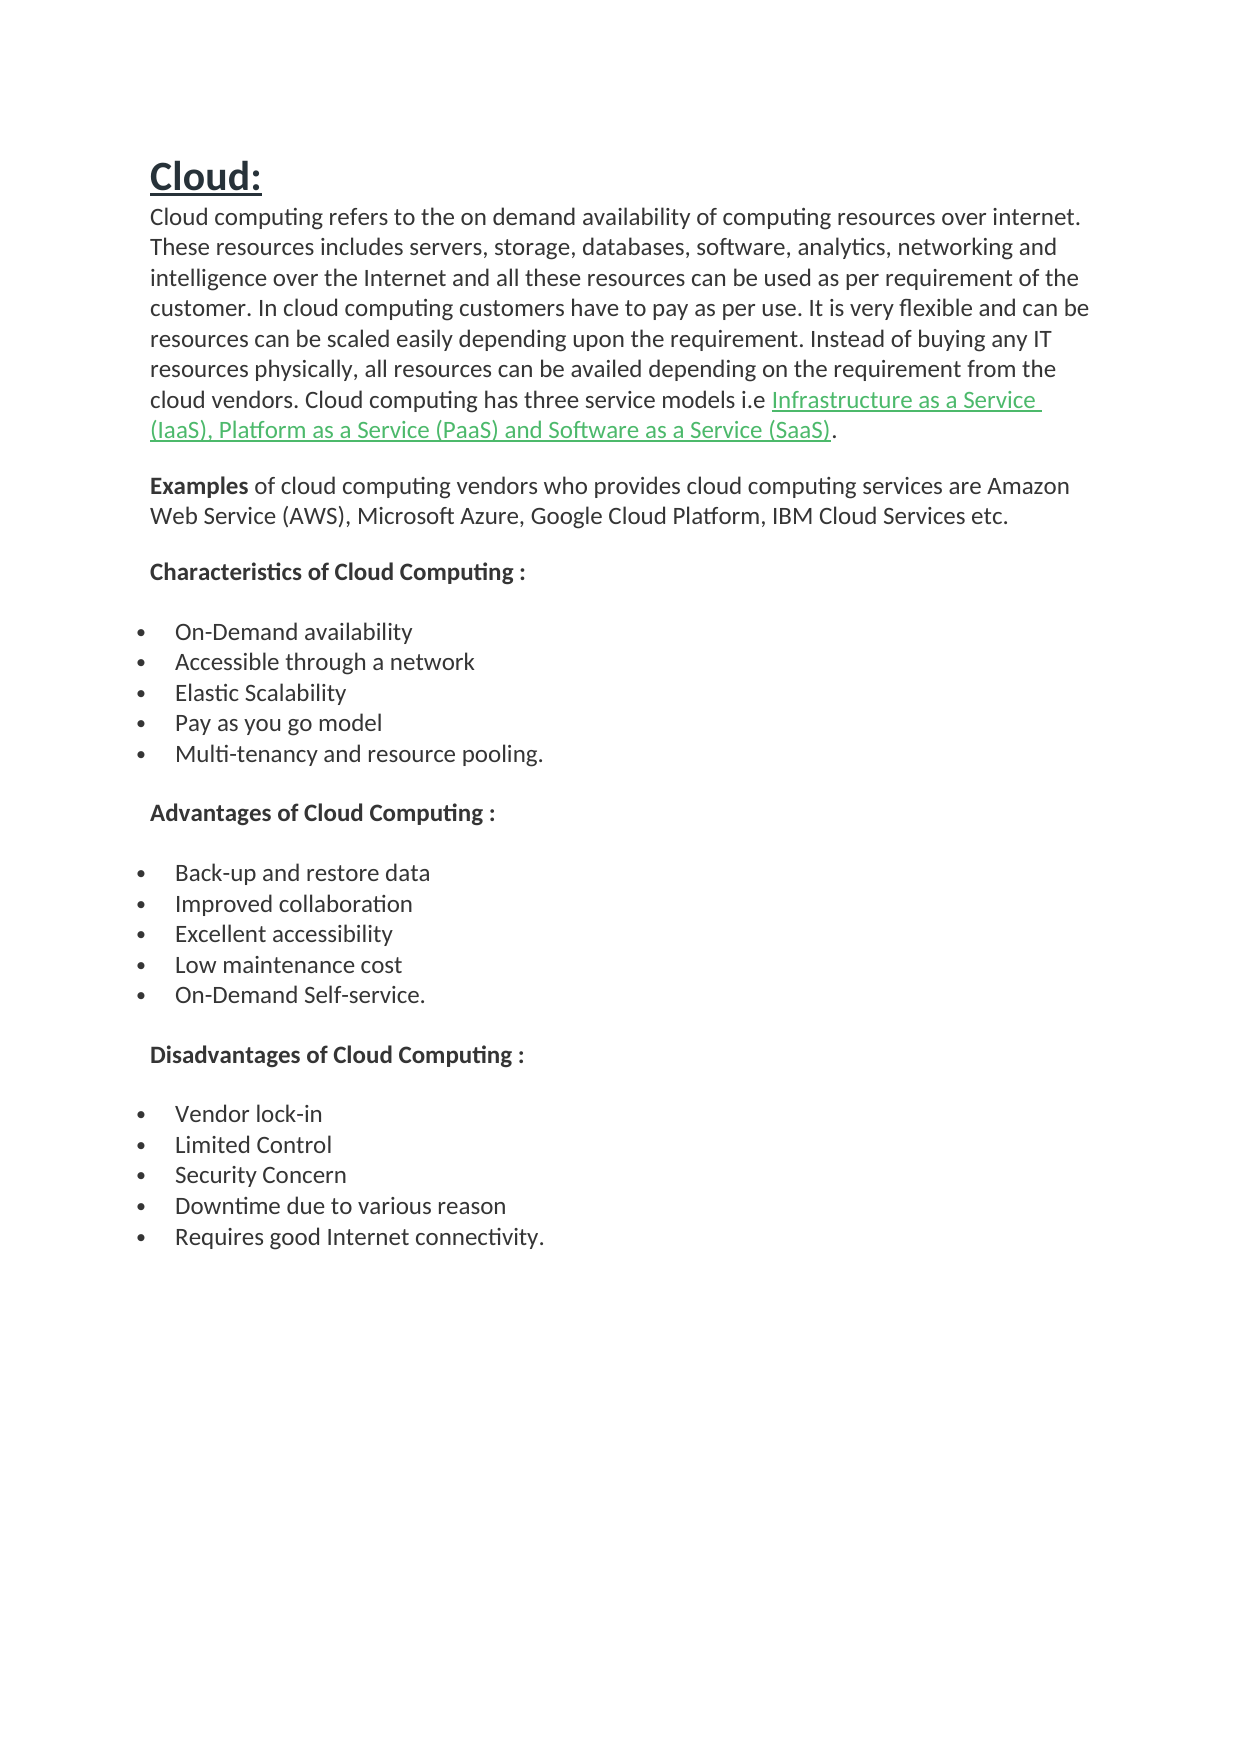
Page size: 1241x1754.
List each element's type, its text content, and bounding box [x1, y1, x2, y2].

list Vendor lock-in [137, 1099, 1090, 1129]
list Multi-tenancy and resource pooling. [137, 738, 1090, 768]
text Cloud: [150, 150, 1090, 201]
list Pay as you go model [137, 707, 1090, 738]
text Characteristics of Cloud Computing : [150, 556, 1090, 587]
list Downtime due to various reason [137, 1190, 1090, 1221]
list Limited Control [137, 1129, 1090, 1160]
list Low maintenance cost [137, 949, 1090, 979]
list Security Concern [137, 1160, 1090, 1190]
text Disadvantages of Cloud Computing : [150, 1039, 1090, 1069]
list Accessible through a network [137, 646, 1090, 677]
list On-Demand availability [137, 616, 1090, 646]
text Examples of cloud computing vendors who provides cloud computing services are Amazon Web Service (AWS), Microsoft Azure, Google Cloud Platform, IBM Cloud Services etc. [150, 470, 1090, 531]
list Excellent accessibility [137, 918, 1090, 949]
list Improved collaboration [137, 888, 1090, 918]
list On-Demand Self-service. [137, 979, 1090, 1010]
list Back-up and restore data [137, 857, 1090, 888]
text Advantages of Cloud Computing : [150, 797, 1090, 828]
list Elastic Scalability [137, 677, 1090, 707]
text Cloud computing refers to the on demand availability of computing resources over internet. These resources includes servers, storage, databases, software, analytics, networking and intelligence over the Internet and all these resources can be used as per requirement of the customer. In cloud computing customers have to pay as per use. It is very flexible and can be resources can be scaled easily depending upon the requirement. Instead of buying any IT resources physically, all resources can be availed depending on the requirement from the cloud vendors. Cloud computing has three service models i.e Infrastructure as a Service (IaaS), Platform as a Service (PaaS) and Software as a Service (SaaS). [150, 201, 1090, 445]
list Requires good Internet connectivity. [137, 1221, 1090, 1251]
